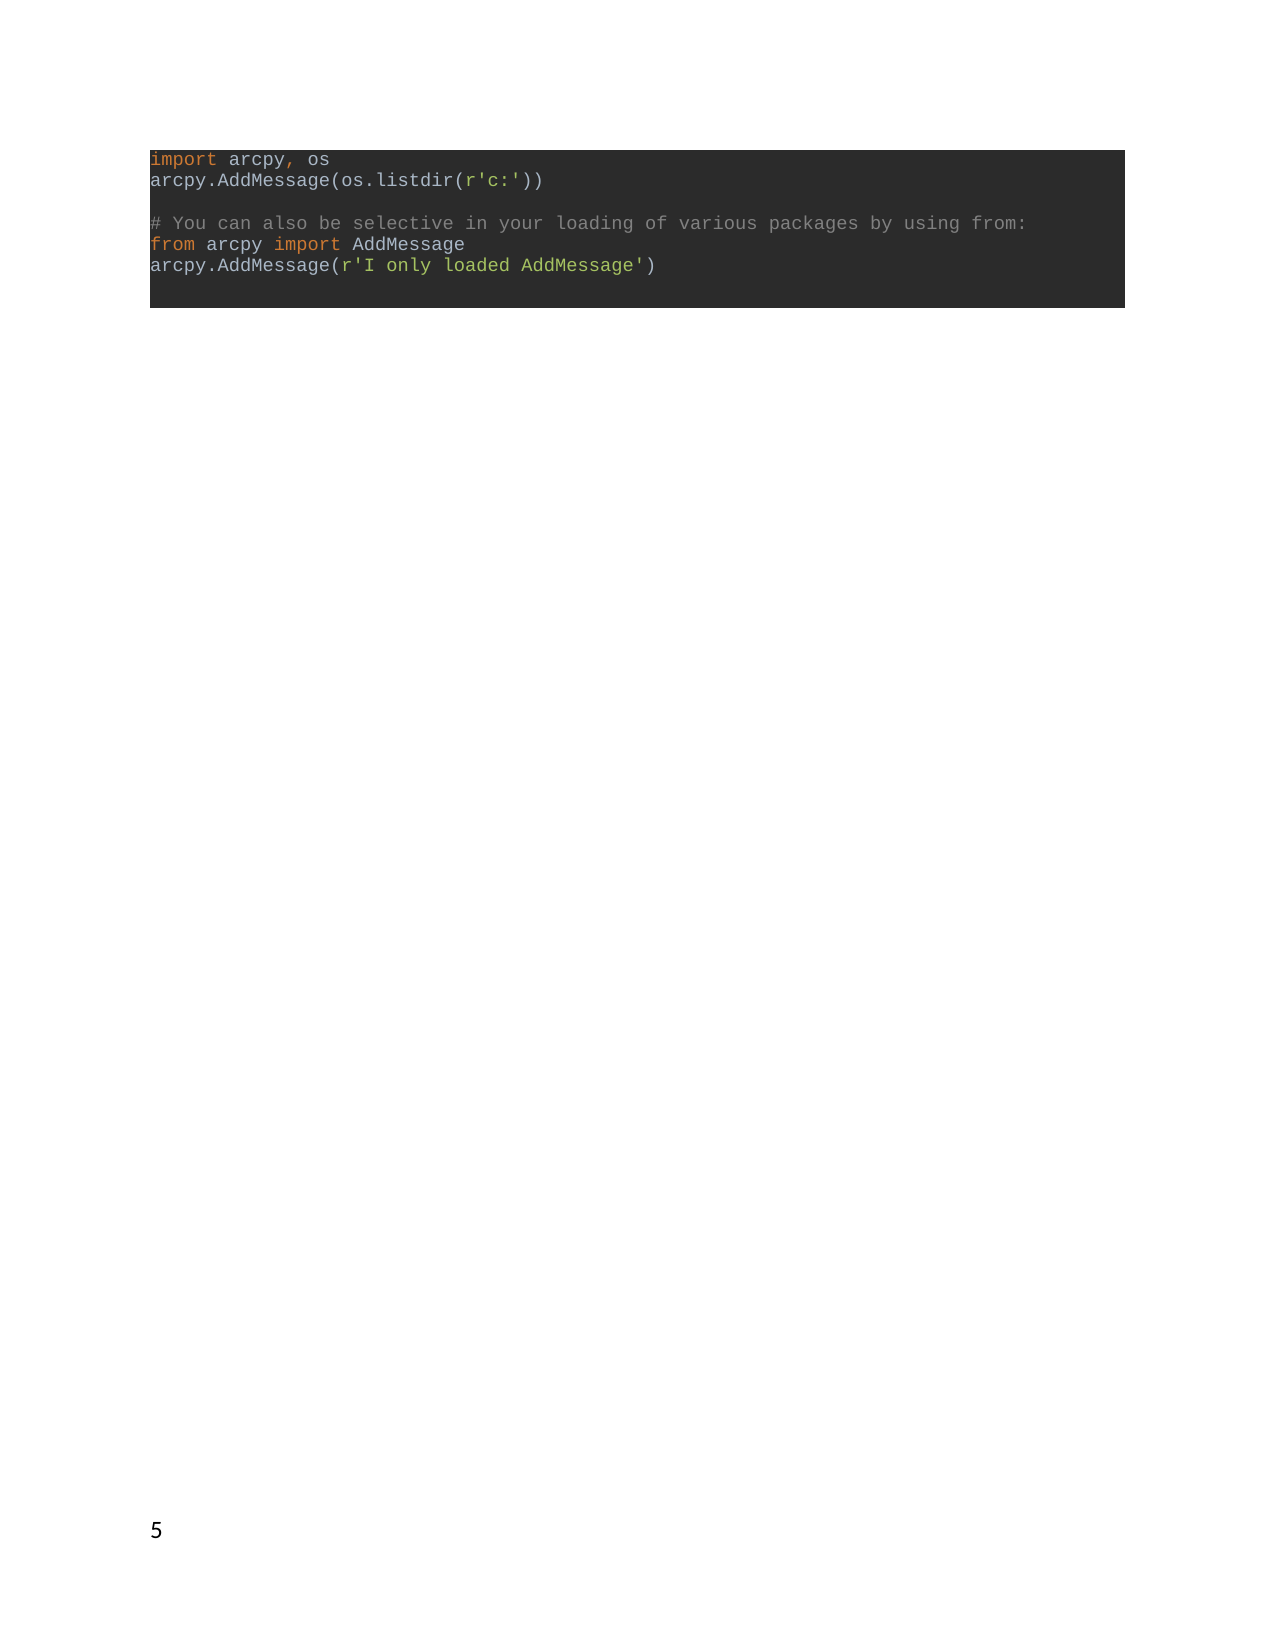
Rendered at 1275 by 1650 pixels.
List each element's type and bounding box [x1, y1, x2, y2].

text [150, 150, 1125, 308]
